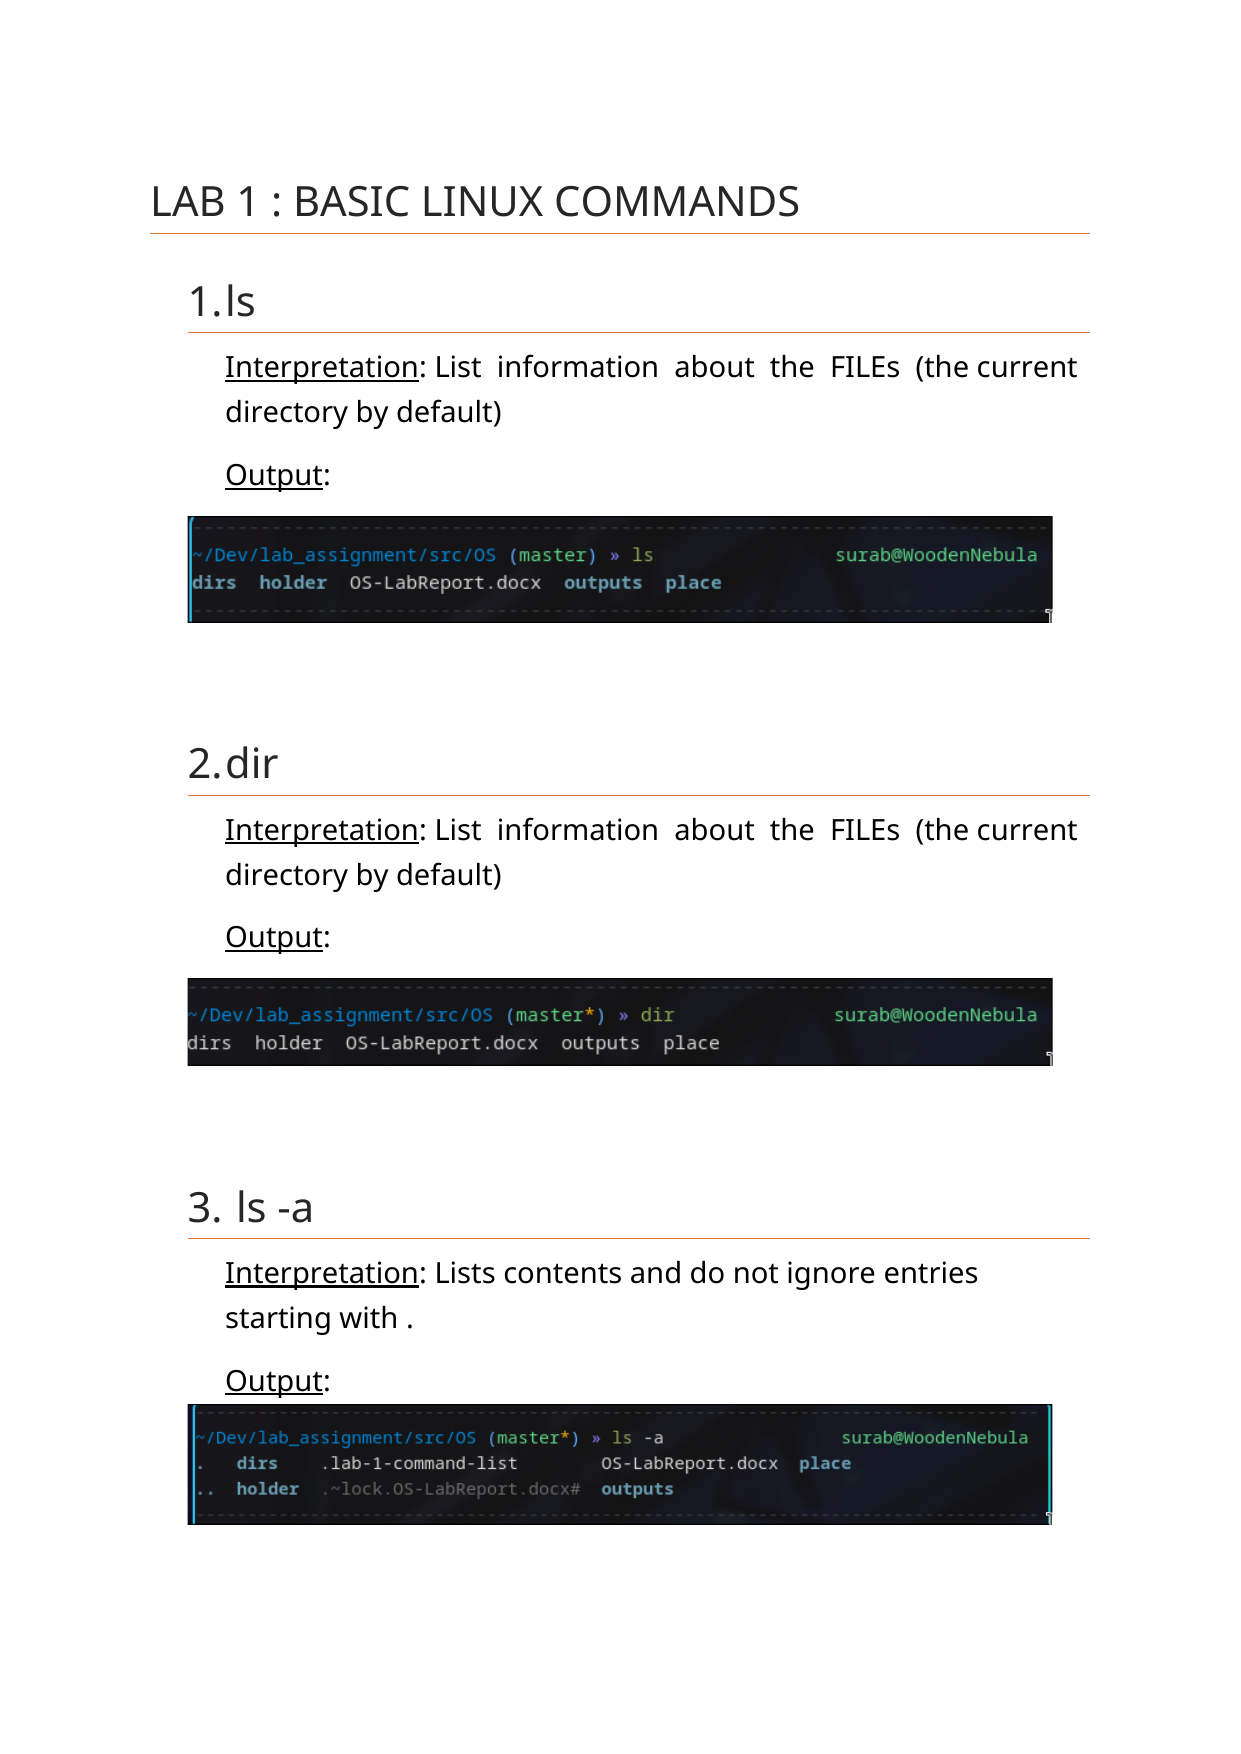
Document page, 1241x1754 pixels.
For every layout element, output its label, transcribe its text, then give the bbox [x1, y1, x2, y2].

text Interpretation: Lists contents and do not ignore entries starting with . [225, 1252, 1090, 1337]
subtitle dir [187, 734, 1090, 796]
subtitle ls [187, 272, 1090, 333]
text Output: [225, 917, 1090, 956]
subtitle LAB 1 : BASIC LINUX COMMANDS [150, 172, 1090, 233]
picture [187, 1404, 1053, 1525]
picture [187, 516, 1053, 623]
picture [187, 978, 1053, 1066]
text Output: [225, 454, 1090, 494]
text Output: [225, 1360, 1090, 1399]
subtitle ls -a [187, 1177, 1090, 1239]
text Interpretation: List information about the FILEs (the current directory by default) [225, 809, 1090, 894]
text Interpretation: List information about the FILEs (the current directory by default) [225, 346, 1090, 431]
